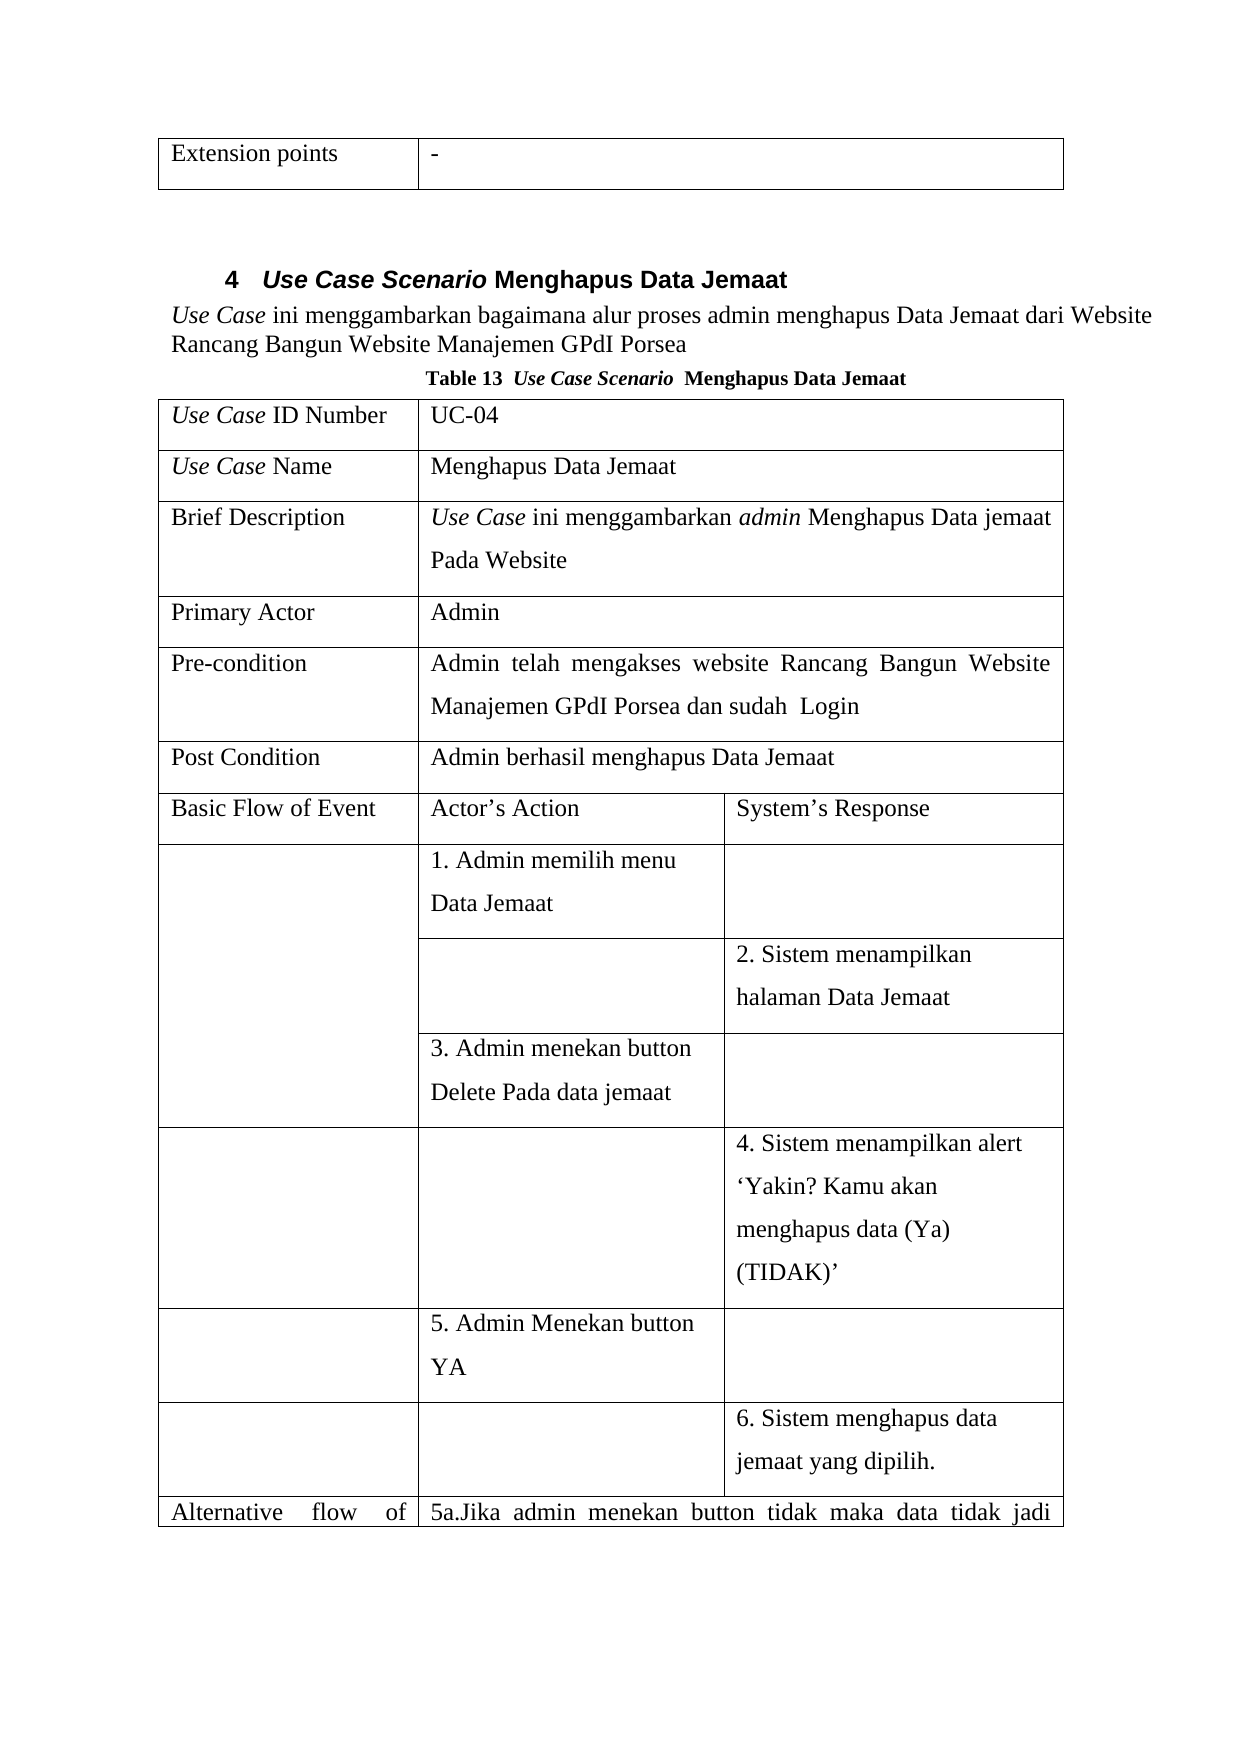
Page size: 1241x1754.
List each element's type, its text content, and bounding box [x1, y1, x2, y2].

table_cell - [419, 139, 1063, 189]
table_cell [419, 1403, 724, 1496]
table_header Use Case ID Number [159, 400, 418, 450]
table_cell Extension points [159, 139, 418, 189]
table_cell [159, 845, 418, 1127]
table_cell Admin [419, 597, 1063, 647]
table_cell Menghapus Data Jemaat [419, 451, 1063, 501]
table_cell Use Case Name [159, 451, 418, 501]
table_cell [419, 1497, 1063, 1526]
table_cell Use Case ini menggambarkan admin Menghapus Data jemaat Pada Website [419, 502, 1063, 596]
table_cell Basic Flow of Event [159, 794, 418, 844]
table_cell Post Condition [159, 742, 418, 792]
table_cell Brief Description [159, 502, 418, 596]
table_cell Admin Menekan button YA [419, 1309, 724, 1402]
subtitle Use Case Scenario Menghapus Data Jemaat [224, 265, 1161, 294]
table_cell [159, 1497, 418, 1526]
table_cell [725, 845, 1063, 938]
table_cell Pre-condition [159, 648, 418, 741]
table_cell Sistem menghapus data jemaat yang dipilih. [725, 1403, 1063, 1496]
text Table 13 Use Case Scenario Menghapus Data Jemaat [171, 366, 1161, 390]
table_cell [725, 1034, 1063, 1127]
table_cell Admin menekan button Delete Pada data jemaat [419, 1034, 724, 1127]
table_cell Admin memilih menu Data Jemaat [419, 845, 724, 938]
table_cell Admin berhasil menghapus Data Jemaat [419, 742, 1063, 792]
table_cell [419, 939, 724, 1032]
table_cell [419, 1128, 724, 1307]
table_cell [159, 1128, 418, 1307]
table_header UC-04 [419, 400, 1063, 450]
table_cell [725, 1309, 1063, 1402]
table_cell Actor’s Action [419, 794, 724, 844]
table_cell [159, 1403, 418, 1496]
table_cell System’s Response [725, 794, 1063, 844]
table_cell Sistem menampilkan halaman Data Jemaat [725, 939, 1063, 1032]
table_cell [159, 1309, 418, 1402]
table_cell Admin telah mengakses website Rancang Bangun Website Manajemen GPdI Porsea dan sudah Login [419, 648, 1063, 741]
text Use Case ini menggambarkan bagaimana alur proses admin menghapus Data Jemaat dari Website Rancang Bangun Website Manajemen GPdI Porsea [171, 300, 1161, 358]
table_cell Primary Actor [159, 597, 418, 647]
table_cell Sistem menampilkan alert ‘Yakin? Kamu akan menghapus data (Ya)(TIDAK)’ [725, 1128, 1063, 1307]
